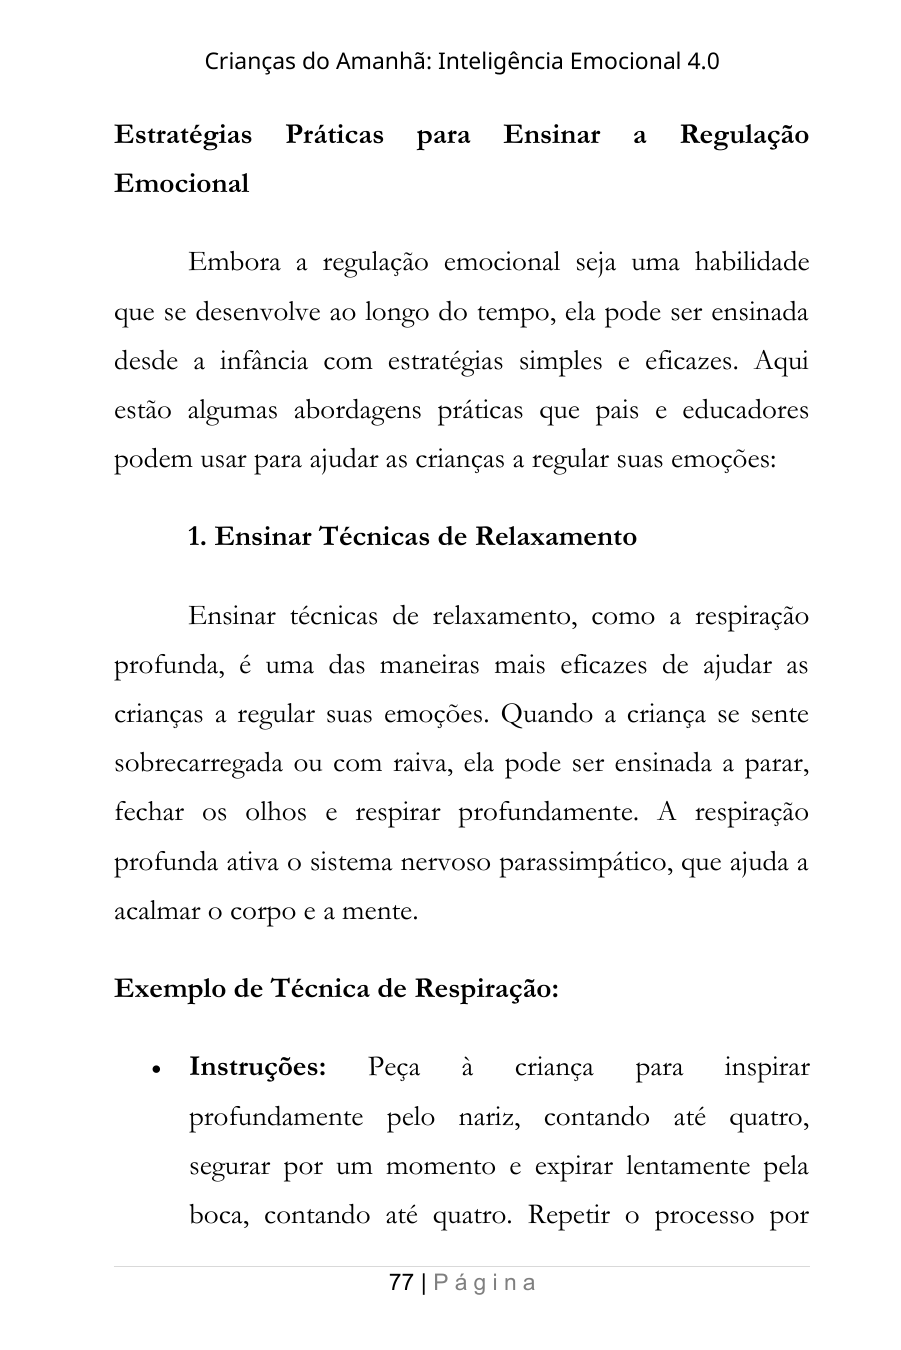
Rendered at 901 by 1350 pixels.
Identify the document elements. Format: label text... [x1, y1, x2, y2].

text Estratégias Práticas para Ensinar a Regulação Emocional [114, 118, 810, 200]
text 1. Ensinar Técnicas de Relaxamento [114, 521, 810, 553]
text Embora a regulação emocional seja uma habilidade que se desenvolve ao longo do tempo, ela pode ser ensinada desde a infância com estratégias simples e eficazes. Aqui estão algumas abordagens práticas que pais e educadores podem usar para ajudar as crianças a regular suas emoções: [114, 246, 810, 475]
text Exemplo de Técnica de Respiração: [114, 972, 810, 1005]
text Ensinar técnicas de relaxamento, como a respiração profunda, é uma das maneiras mais eficazes de ajudar as crianças a regular suas emoções. Quando a criança se sente sobrecarregada ou com raiva, ela pode ser ensinada a parar, fechar os olhos e respirar profundamente. A respiração profunda ativa o sistema nervoso parassimpático, que ajuda a acalmar o corpo e a mente. [114, 599, 810, 927]
